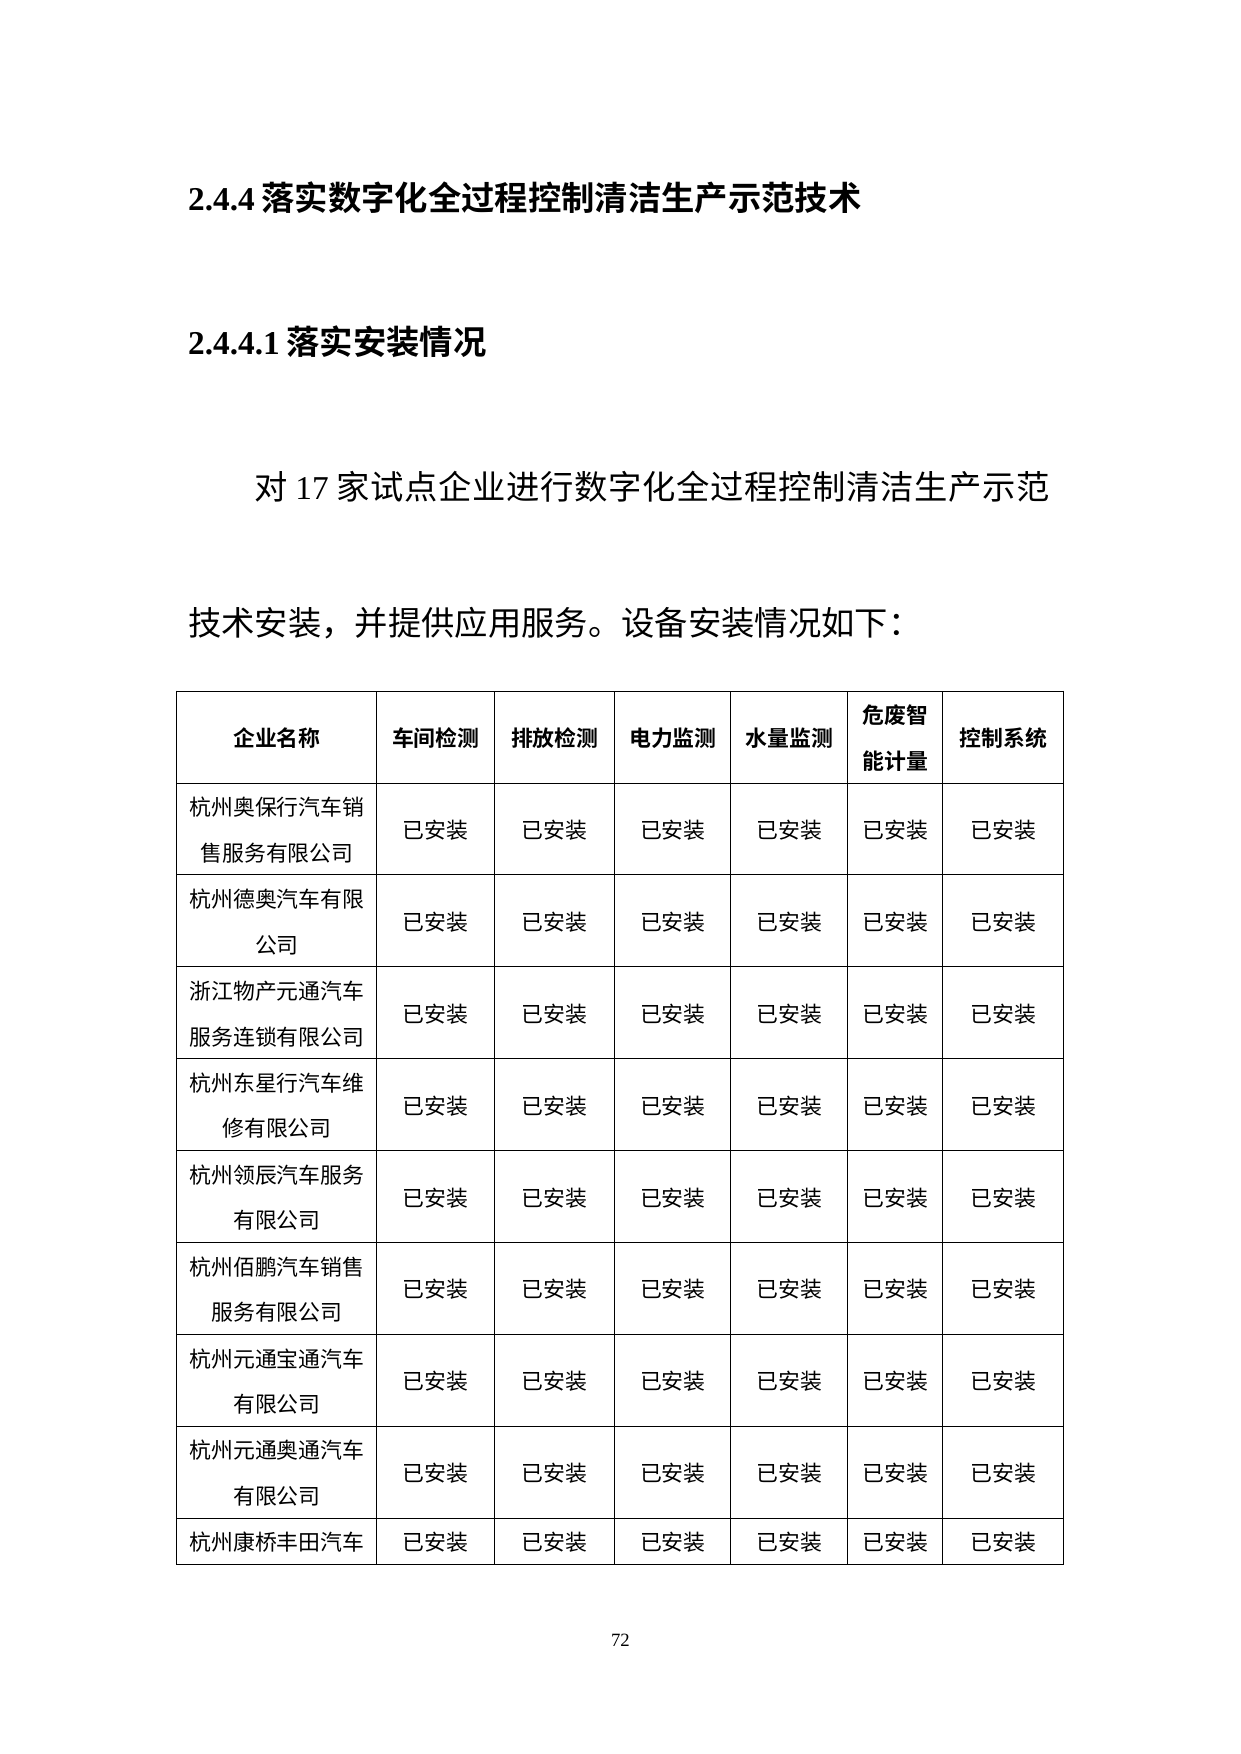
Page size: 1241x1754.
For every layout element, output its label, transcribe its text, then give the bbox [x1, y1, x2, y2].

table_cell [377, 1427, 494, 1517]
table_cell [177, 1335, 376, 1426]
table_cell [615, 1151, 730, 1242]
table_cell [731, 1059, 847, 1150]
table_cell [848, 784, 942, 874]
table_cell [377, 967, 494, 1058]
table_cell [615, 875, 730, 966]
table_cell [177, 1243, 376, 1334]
text 对17家试点企业进行数字化全过程控制清洁生产示范技术安装，并提供应用服务。设备安装情况如下： [188, 439, 1052, 667]
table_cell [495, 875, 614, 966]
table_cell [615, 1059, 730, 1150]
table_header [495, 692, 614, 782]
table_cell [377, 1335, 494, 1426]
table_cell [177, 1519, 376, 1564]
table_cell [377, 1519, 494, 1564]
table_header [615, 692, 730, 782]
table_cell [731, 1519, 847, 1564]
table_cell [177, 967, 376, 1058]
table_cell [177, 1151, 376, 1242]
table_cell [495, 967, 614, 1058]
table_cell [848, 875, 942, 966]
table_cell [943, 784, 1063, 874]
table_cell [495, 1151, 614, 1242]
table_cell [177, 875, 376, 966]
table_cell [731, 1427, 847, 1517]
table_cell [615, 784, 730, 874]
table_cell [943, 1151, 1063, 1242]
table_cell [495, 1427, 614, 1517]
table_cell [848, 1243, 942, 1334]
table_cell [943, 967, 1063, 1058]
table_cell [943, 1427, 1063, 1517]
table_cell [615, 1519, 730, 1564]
subtitle 2.4.4.1落实安装情况 [188, 294, 1052, 385]
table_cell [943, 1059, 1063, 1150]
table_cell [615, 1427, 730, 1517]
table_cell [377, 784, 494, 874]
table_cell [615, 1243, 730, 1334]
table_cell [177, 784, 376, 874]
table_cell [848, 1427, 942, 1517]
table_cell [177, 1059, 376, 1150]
subtitle 2.4.4落实数字化全过程控制清洁生产示范技术 [188, 150, 1052, 241]
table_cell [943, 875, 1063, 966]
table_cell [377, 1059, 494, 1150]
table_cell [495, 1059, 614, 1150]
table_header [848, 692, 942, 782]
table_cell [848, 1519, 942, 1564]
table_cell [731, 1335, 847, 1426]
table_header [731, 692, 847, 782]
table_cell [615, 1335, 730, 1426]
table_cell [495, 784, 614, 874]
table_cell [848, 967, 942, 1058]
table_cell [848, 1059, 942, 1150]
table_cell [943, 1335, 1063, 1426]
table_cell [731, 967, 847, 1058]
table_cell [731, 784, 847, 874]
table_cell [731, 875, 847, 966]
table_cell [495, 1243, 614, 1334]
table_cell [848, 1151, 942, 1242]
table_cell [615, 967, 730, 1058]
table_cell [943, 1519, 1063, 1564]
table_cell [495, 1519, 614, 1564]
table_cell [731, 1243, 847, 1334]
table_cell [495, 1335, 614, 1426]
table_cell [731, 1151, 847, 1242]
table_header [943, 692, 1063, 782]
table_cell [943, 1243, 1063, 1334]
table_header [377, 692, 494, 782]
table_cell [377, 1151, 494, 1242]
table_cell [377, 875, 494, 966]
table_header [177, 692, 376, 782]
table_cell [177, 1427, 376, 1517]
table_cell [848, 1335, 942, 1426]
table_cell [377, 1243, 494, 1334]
